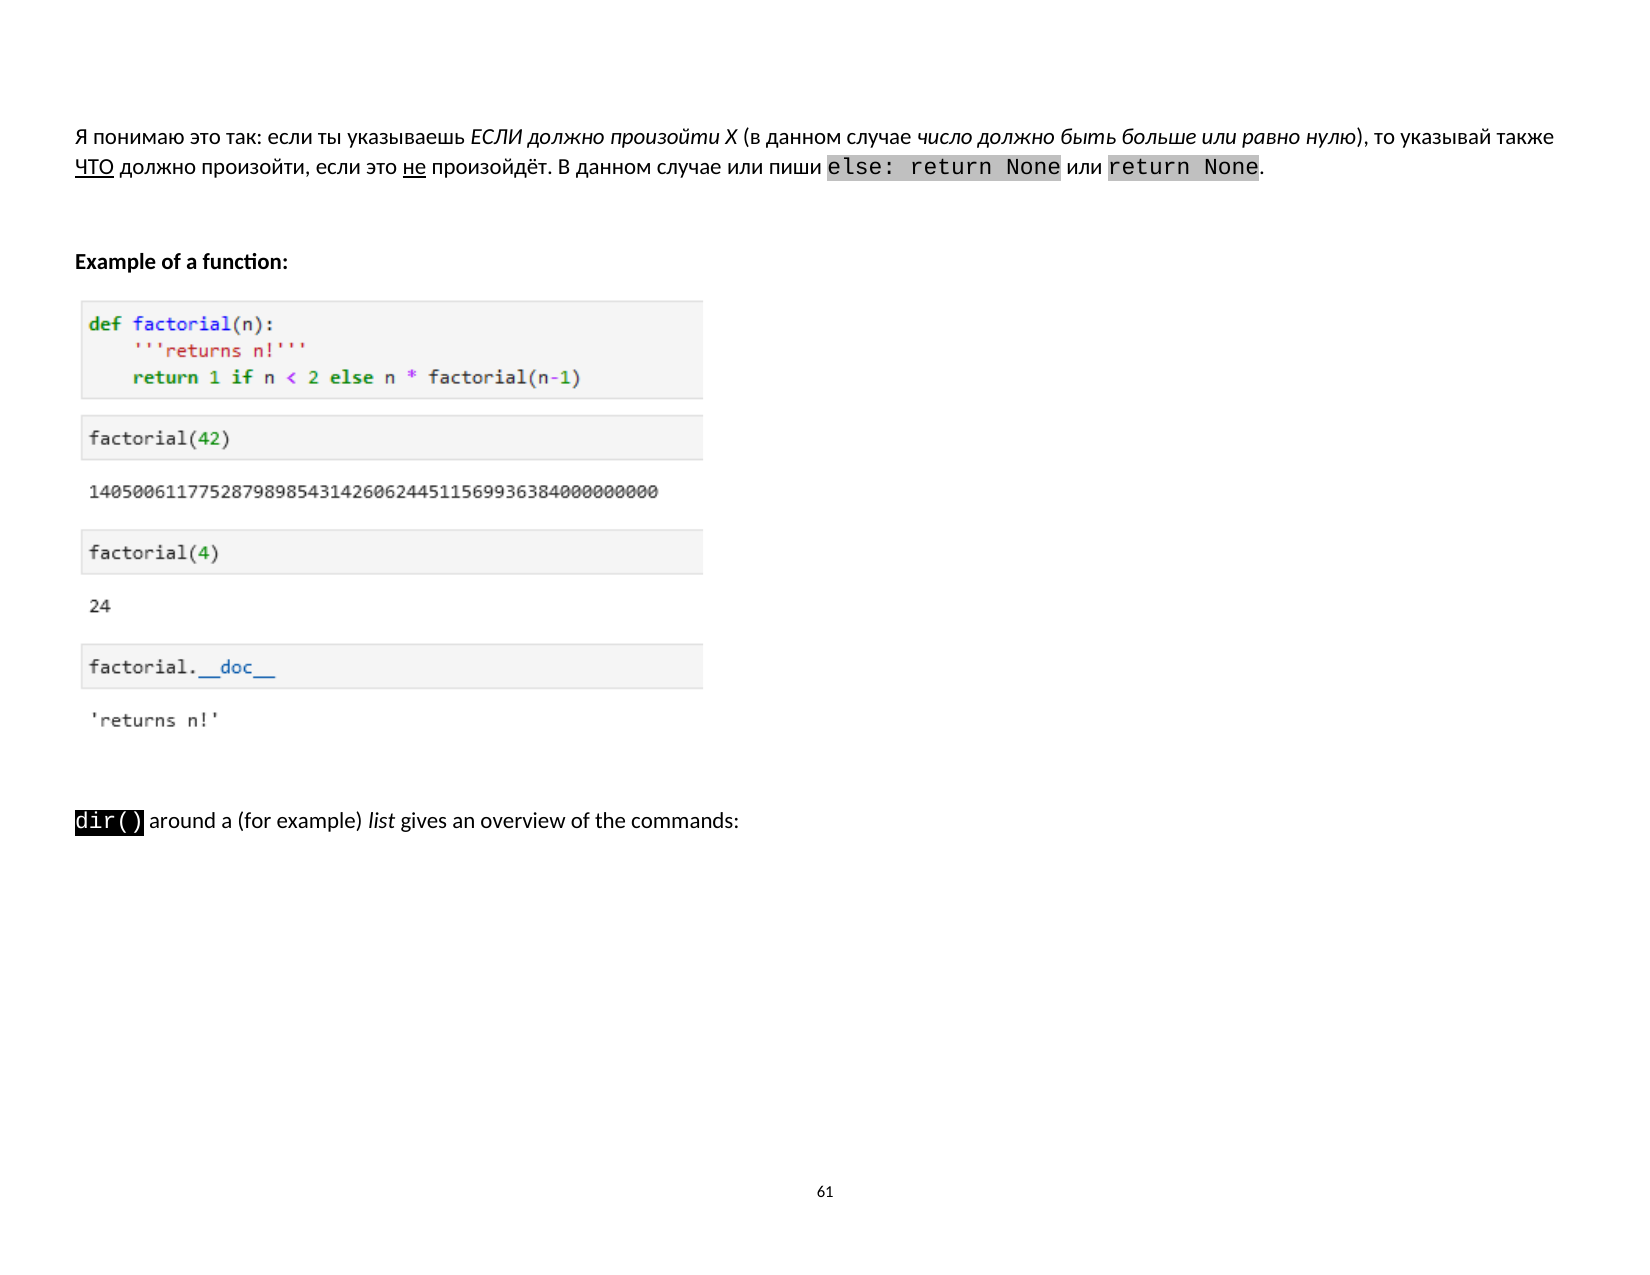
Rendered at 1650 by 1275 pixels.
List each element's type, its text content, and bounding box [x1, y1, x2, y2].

text Я понимаю это так: если ты указываешь ЕСЛИ должно произойти Х (в данном случае число должно быть больше или равно нулю), то указывай также ЧТО должно произойти, если это не произойдёт. В данном случае или пиши else: return None или return None. [75, 122, 1575, 181]
picture [75, 293, 704, 741]
text dir() around a (for example) list gives an overview of the commands: [75, 807, 1575, 836]
text Example of a function: [75, 247, 1575, 275]
